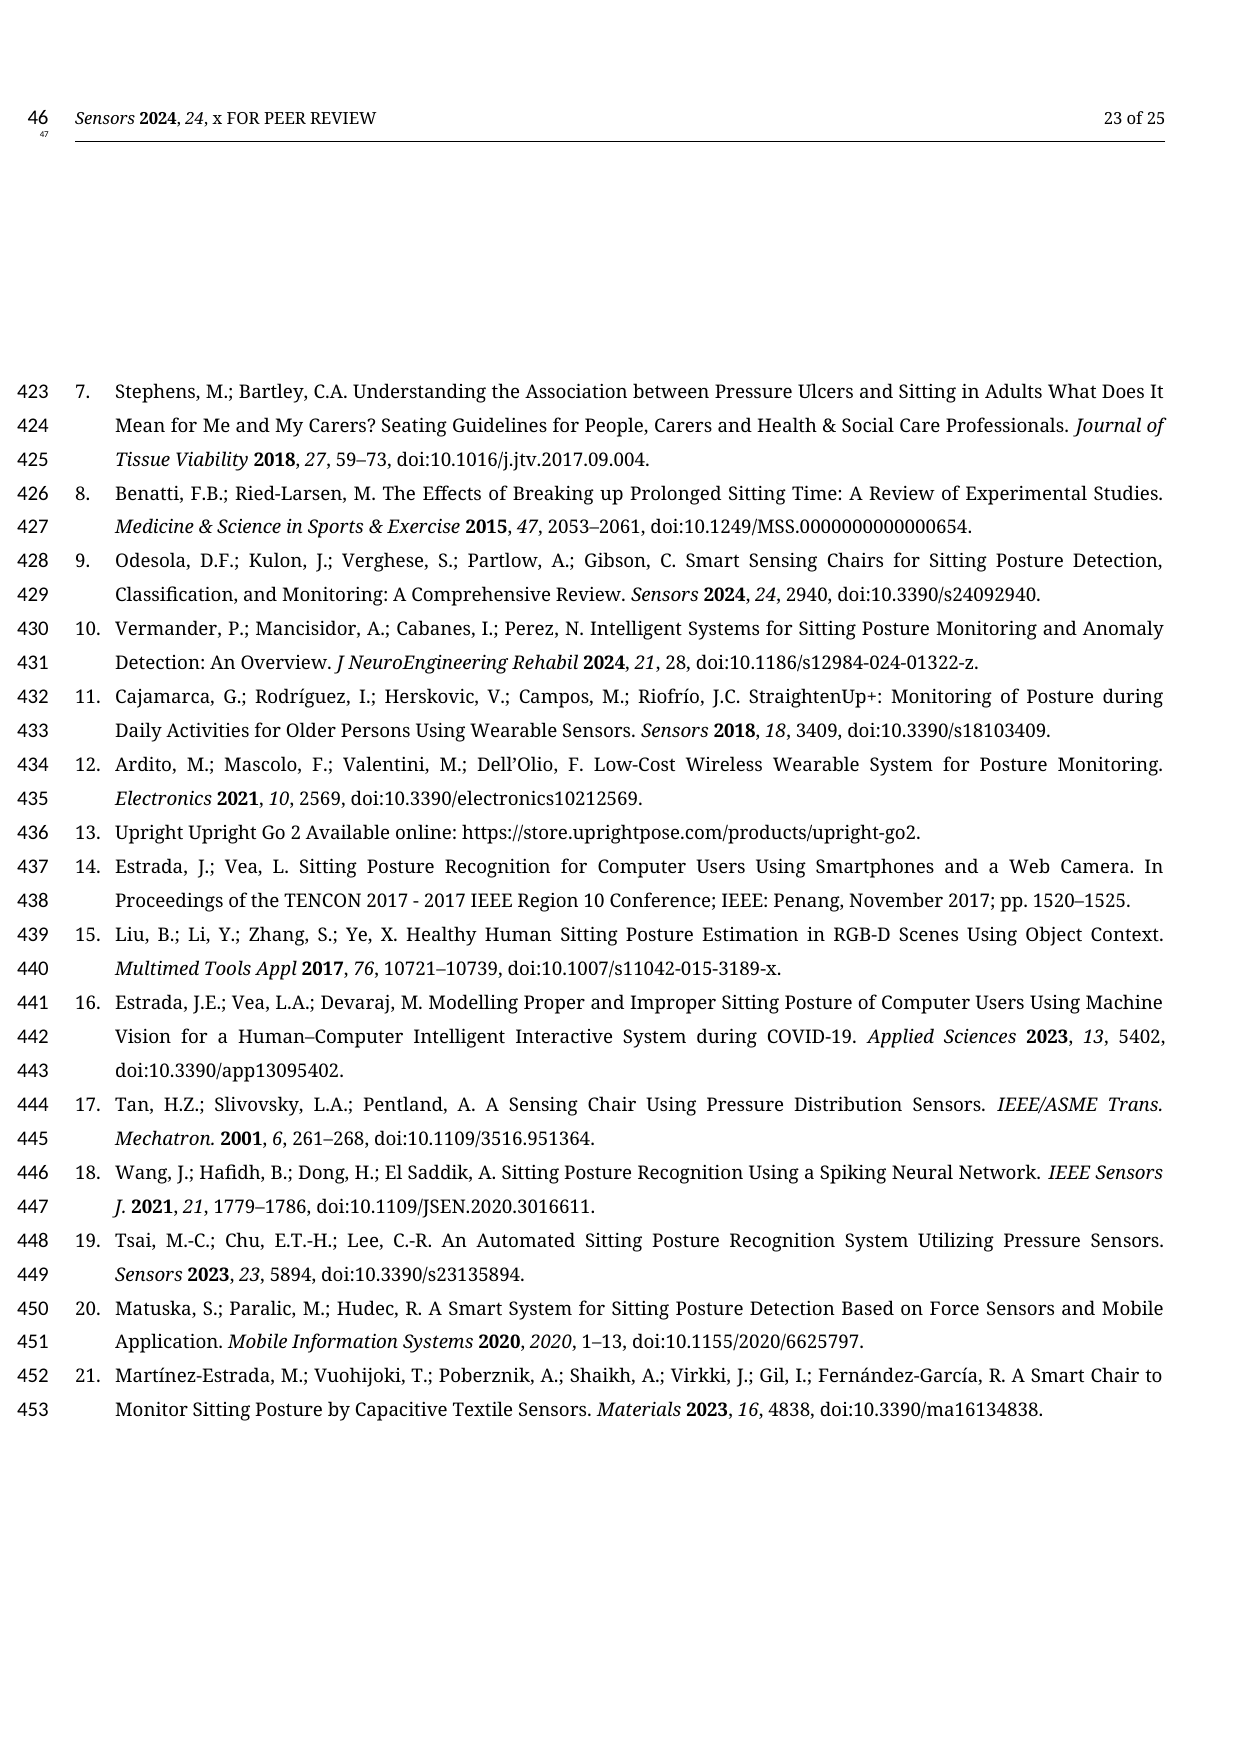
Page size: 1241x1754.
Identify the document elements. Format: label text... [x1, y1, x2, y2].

text 20. Matuska, S.; Paralic, M.; Hudec, R. A Smart System for Sitting Posture Detection Based on Force Sensors and Mobile Application. Mobile Information Systems 2020, 2020, 1–13, doi:10.1155/2020/6625797. [75, 1291, 1165, 1358]
text 8. Benatti, F.B.; Ried-Larsen, M. The Effects of Breaking up Prolonged Sitting Time: A Review of Experimental Studies. Medicine & Science in Sports & Exercise 2015, 47, 2053–2061, doi:10.1249/MSS.0000000000000654. [75, 476, 1165, 543]
text 9. Odesola, D.F.; Kulon, J.; Verghese, S.; Partlow, A.; Gibson, C. Smart Sensing Chairs for Sitting Posture Detection, Classification, and Monitoring: A Comprehensive Review. Sensors 2024, 24, 2940, doi:10.3390/s24092940. [75, 543, 1165, 611]
text 18. Wang, J.; Hafidh, B.; Dong, H.; El Saddik, A. Sitting Posture Recognition Using a Spiking Neural Network. IEEE Sensors J. 2021, 21, 1779–1786, doi:10.1109/JSEN.2020.3016611. [75, 1155, 1165, 1223]
text 10. Vermander, P.; Mancisidor, A.; Cabanes, I.; Perez, N. Intelligent Systems for Sitting Posture Monitoring and Anomaly Detection: An Overview. J NeuroEngineering Rehabil 2024, 21, 28, doi:10.1186/s12984-024-01322-z. [75, 611, 1165, 679]
text 19. Tsai, M.-C.; Chu, E.T.-H.; Lee, C.-R. An Automated Sitting Posture Recognition System Utilizing Pressure Sensors. Sensors 2023, 23, 5894, doi:10.3390/s23135894. [75, 1223, 1165, 1291]
text 11. Cajamarca, G.; Rodríguez, I.; Herskovic, V.; Campos, M.; Riofrío, J.C. StraightenUp+: Monitoring of Posture during Daily Activities for Older Persons Using Wearable Sensors. Sensors 2018, 18, 3409, doi:10.3390/s18103409. [75, 679, 1165, 747]
text 17. Tan, H.Z.; Slivovsky, L.A.; Pentland, A. A Sensing Chair Using Pressure Distribution Sensors. IEEE/ASME Trans. Mechatron. 2001, 6, 261–268, doi:10.1109/3516.951364. [75, 1087, 1165, 1155]
text 21. Martínez-Estrada, M.; Vuohijoki, T.; Poberznik, A.; Shaikh, A.; Virkki, J.; Gil, I.; Fernández-García, R. A Smart Chair to Monitor Sitting Posture by Capacitive Textile Sensors. Materials 2023, 16, 4838, doi:10.3390/ma16134838. [75, 1358, 1165, 1426]
text 16. Estrada, J.E.; Vea, L.A.; Devaraj, M. Modelling Proper and Improper Sitting Posture of Computer Users Using Machine Vision for a Human–Computer Intelligent Interactive System during COVID-19. Applied Sciences 2023, 13, 5402, doi:10.3390/app13095402. [75, 985, 1165, 1087]
text 13. Upright Upright Go 2 Available online: https://store.uprightpose.com/products/upright-go2. [75, 815, 1165, 849]
text 7. Stephens, M.; Bartley, C.A. Understanding the Association between Pressure Ulcers and Sitting in Adults What Does It Mean for Me and My Carers? Seating Guidelines for People, Carers and Health & Social Care Professionals. Journal of Tissue Viability 2018, 27, 59–73, doi:10.1016/j.jtv.2017.09.004. [75, 374, 1165, 476]
text 12. Ardito, M.; Mascolo, F.; Valentini, M.; Dell’Olio, F. Low-Cost Wireless Wearable System for Posture Monitoring. Electronics 2021, 10, 2569, doi:10.3390/electronics10212569. [75, 747, 1165, 815]
text 14. Estrada, J.; Vea, L. Sitting Posture Recognition for Computer Users Using Smartphones and a Web Camera. In Proceedings of the TENCON 2017 - 2017 IEEE Region 10 Conference; IEEE: Penang, November 2017; pp. 1520–1525. [75, 849, 1165, 917]
text 15. Liu, B.; Li, Y.; Zhang, S.; Ye, X. Healthy Human Sitting Posture Estimation in RGB-D Scenes Using Object Context. Multimed Tools Appl 2017, 76, 10721–10739, doi:10.1007/s11042-015-3189-x. [75, 917, 1165, 985]
